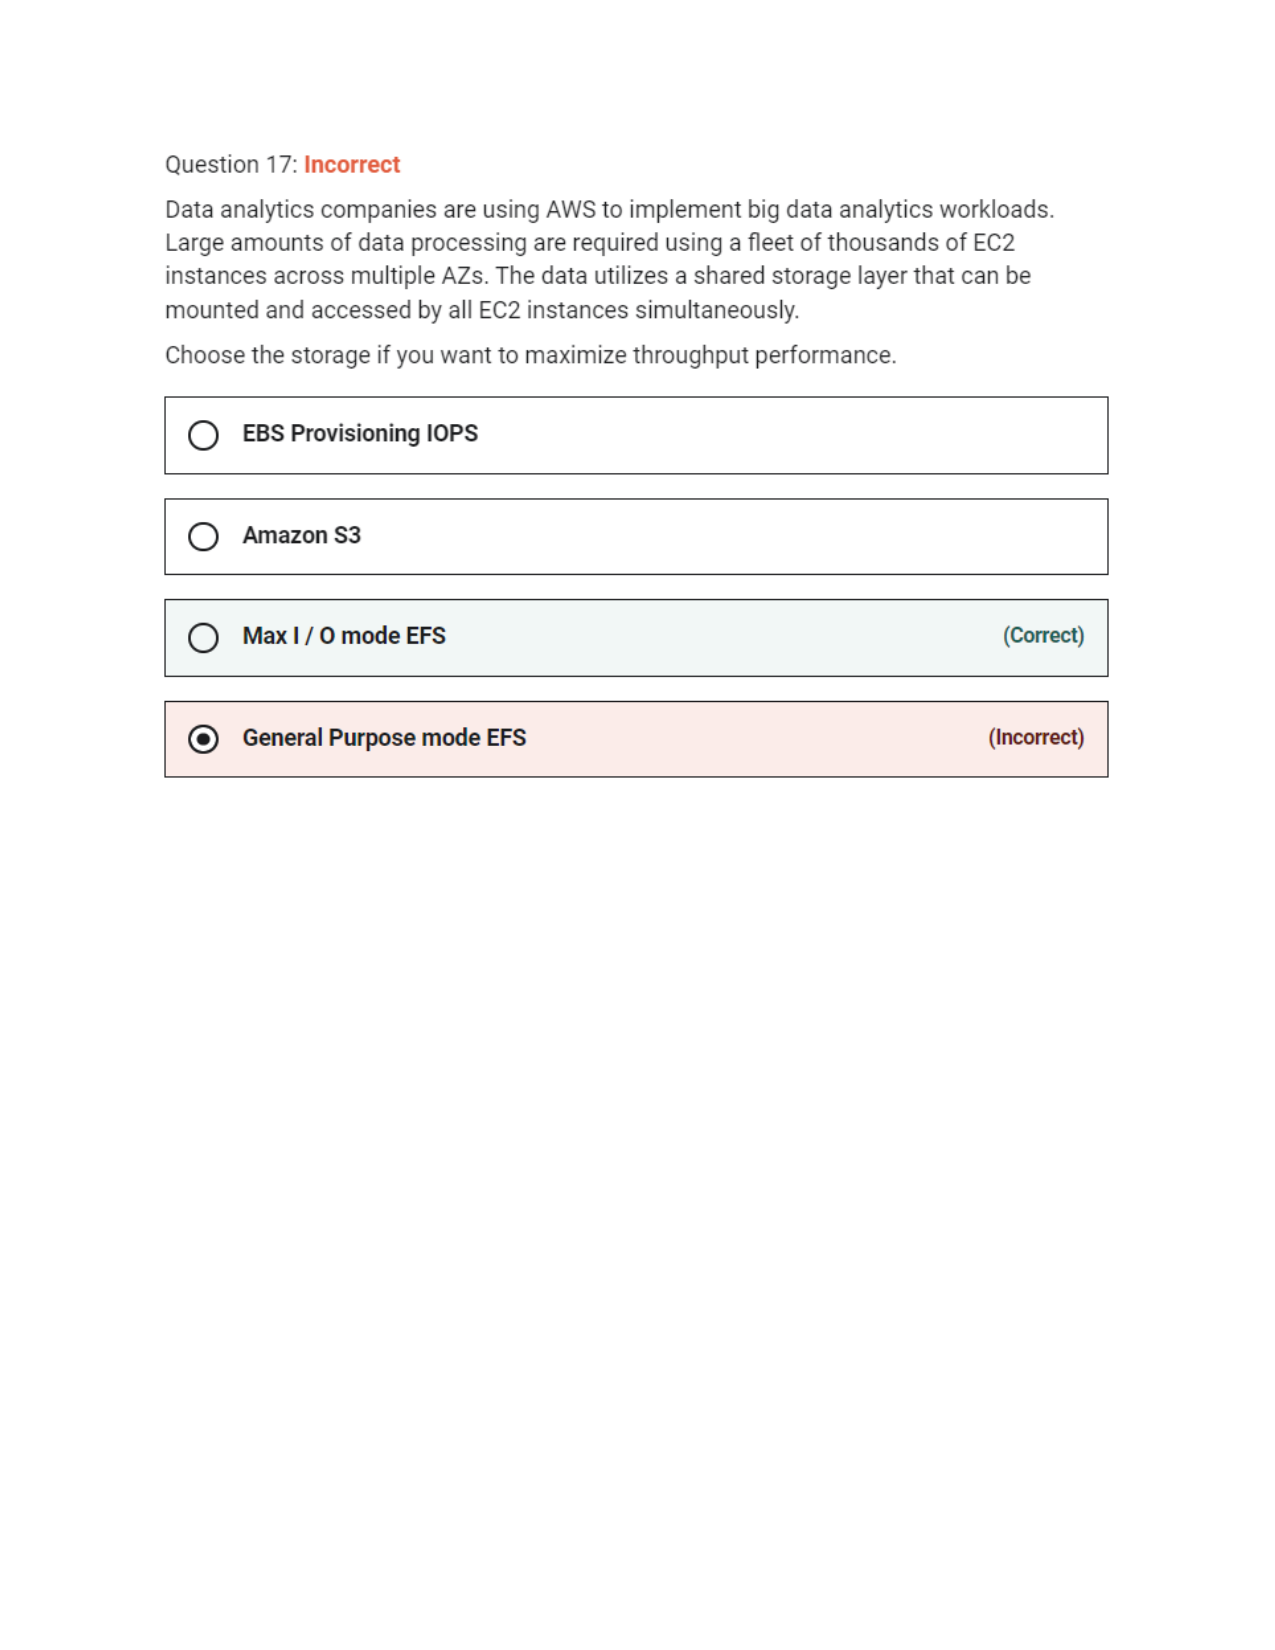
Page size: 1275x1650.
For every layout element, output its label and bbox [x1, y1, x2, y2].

picture [150, 150, 1125, 791]
